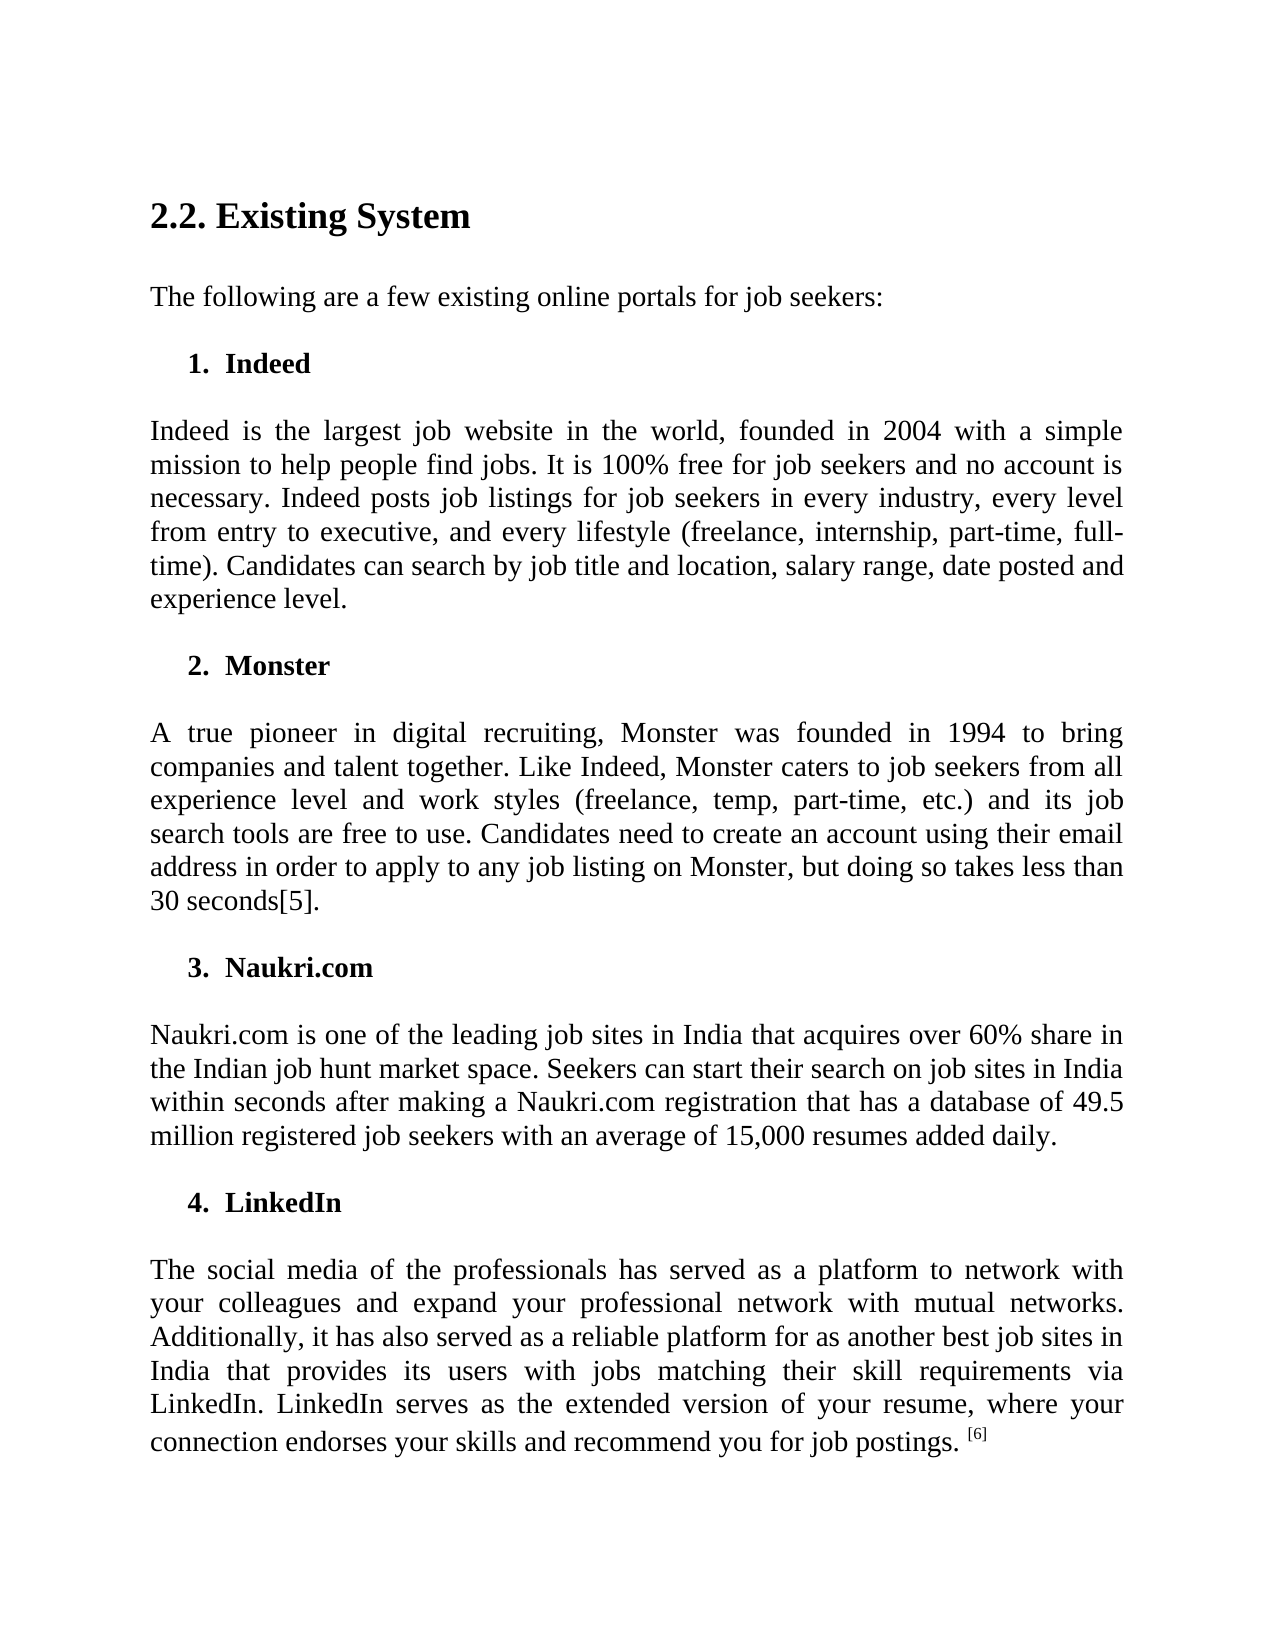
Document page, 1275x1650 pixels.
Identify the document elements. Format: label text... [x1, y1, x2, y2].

text Naukri.com is one of the leading job sites in India that acquires over 60% share in the Indian job hunt market space. Seekers can start their search on job sites in India within seconds after making a Naukri.com registration that has a database of 49.5 million registered job seekers with an average of 15,000 resumes added daily. [150, 1017, 1125, 1151]
list Naukri.com [187, 950, 1125, 984]
text A true pioneer in digital recruiting, Monster was founded in 1994 to bring companies and talent together. Like Indeed, Monster caters to job seekers from all experience level and work styles (freelance, temp, part-time, etc.) and its job search tools are free to use. Candidates need to create an account using their email address in order to apply to any job listing on Monster, but doing so takes less than 30 seconds[5]. [150, 715, 1125, 917]
text The following are a few existing online portals for job seekers: [150, 279, 1125, 313]
text 2.2. Existing System [150, 193, 1125, 236]
list Monster [187, 648, 1125, 682]
list Indeed [187, 346, 1125, 380]
text Indeed is the largest job website in the world, founded in 2004 with a simple mission to help people find jobs. It is 100% free for job seekers and no account is necessary. Indeed posts job listings for job seekers in every industry, every level from entry to executive, and every lifestyle (freelance, internship, part-time, full-time). Candidates can search by job title and location, salary range, date posted and experience level. [150, 413, 1125, 615]
list LinkedIn [187, 1185, 1125, 1218]
text The social media of the professionals has served as a platform to network with your colleagues and expand your professional network with mutual networks. Additionally, it has also served as a reliable platform for as another best job sites in India that provides its users with jobs matching their skill requirements via LinkedIn. LinkedIn serves as the extended version of your resume, where your connection endorses your skills and recommend you for job postings. [6] [150, 1252, 1125, 1458]
